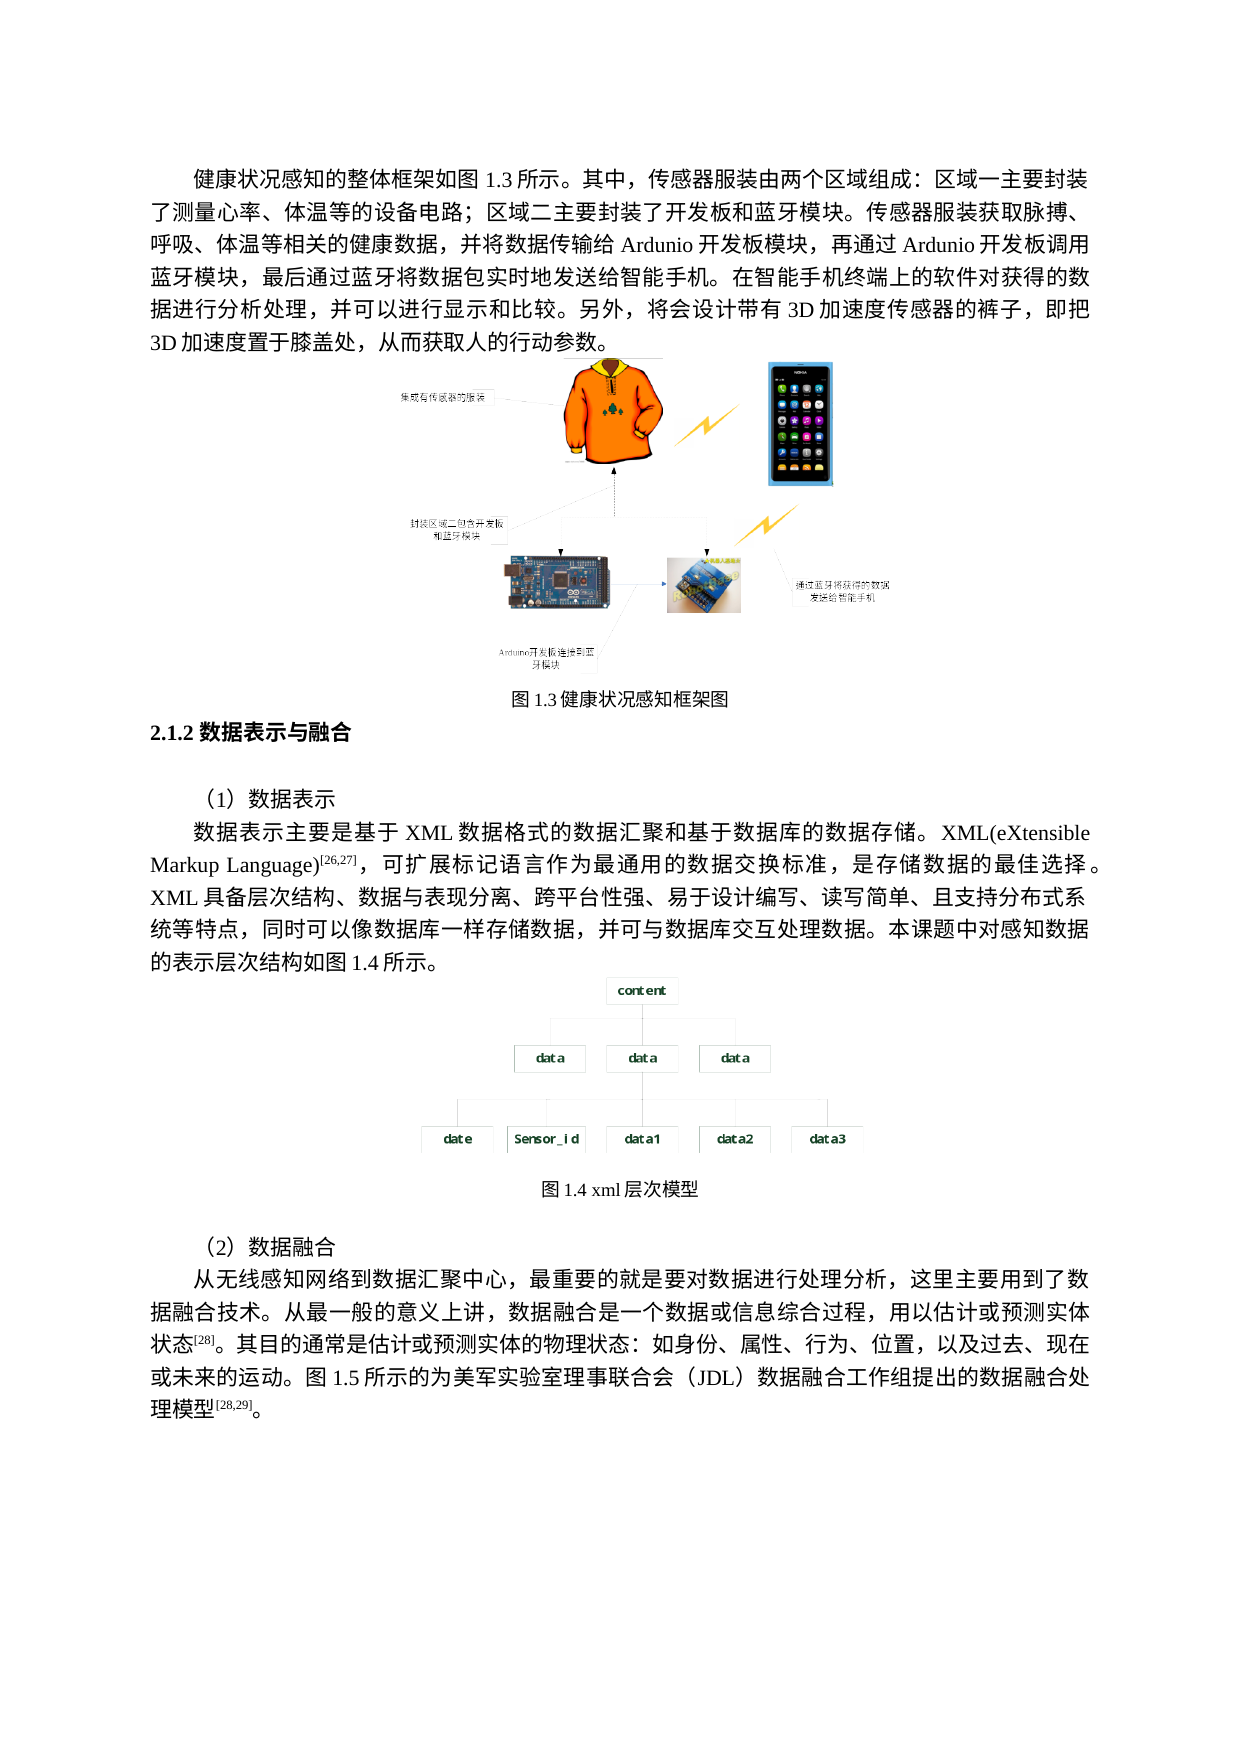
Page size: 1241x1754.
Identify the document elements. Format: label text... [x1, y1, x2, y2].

subtitle 2.1.2 数据表示与融合 [150, 714, 1090, 747]
text 图1.3健康状况感知框架图 [150, 682, 1090, 714]
text 从无线感知网络到数据汇聚中心，最重要的就是要对数据进行处理分析，这里主要用到了数据融合技术。从最一般的意义上讲，数据融合是一个数据或信息综合过程，用以估计或预测实体状态[28]。其目的通常是估计或预测实体的物理状态：如身份、属性、行为、位置，以及过去、现在或未来的运动。图1.5所示的为美军实验室理事联合会（JDL）数据融合工作组提出的数据融合处理模型[28,29]。 [150, 1262, 1090, 1424]
text 数据表示主要是基于XML数据格式的数据汇聚和基于数据库的数据存储。XML(eXtensible Markup Language)[26,27]，可扩展标记语言作为最通用的数据交换标准，是存储数据的最佳选择。XML具备层次结构、数据与表现分离、跨平台性强、易于设计编写、读写简单、且支持分布式系统等特点，同时可以像数据库一样存储数据，并可与数据库交互处理数据。本课题中对感知数据的表示层次结构如图1.4所示。 [150, 814, 1090, 977]
text 健康状况感知的整体框架如图1.3所示。其中，传感器服装由两个区域组成：区域一主要封装了测量心率、体温等的设备电路；区域二主要封装了开发板和蓝牙模块。传感器服装获取脉搏、呼吸、体温等相关的健康数据，并将数据传输给Ardunio开发板模块，再通过Ardunio开发板调用蓝牙模块，最后通过蓝牙将数据包实时地发送给智能手机。在智能手机终端上的软件对获得的数据进行分析处理，并可以进行显示和比较。另外，将会设计带有3D加速度传感器的裤子，即把3D加速度置于膝盖处，从而获取人的行动参数。 [150, 162, 1090, 357]
text （2）数据融合 [150, 1229, 1090, 1262]
text 图1.4 xml层次模型 [150, 1172, 1090, 1204]
text （1）数据表示 [150, 782, 1090, 814]
